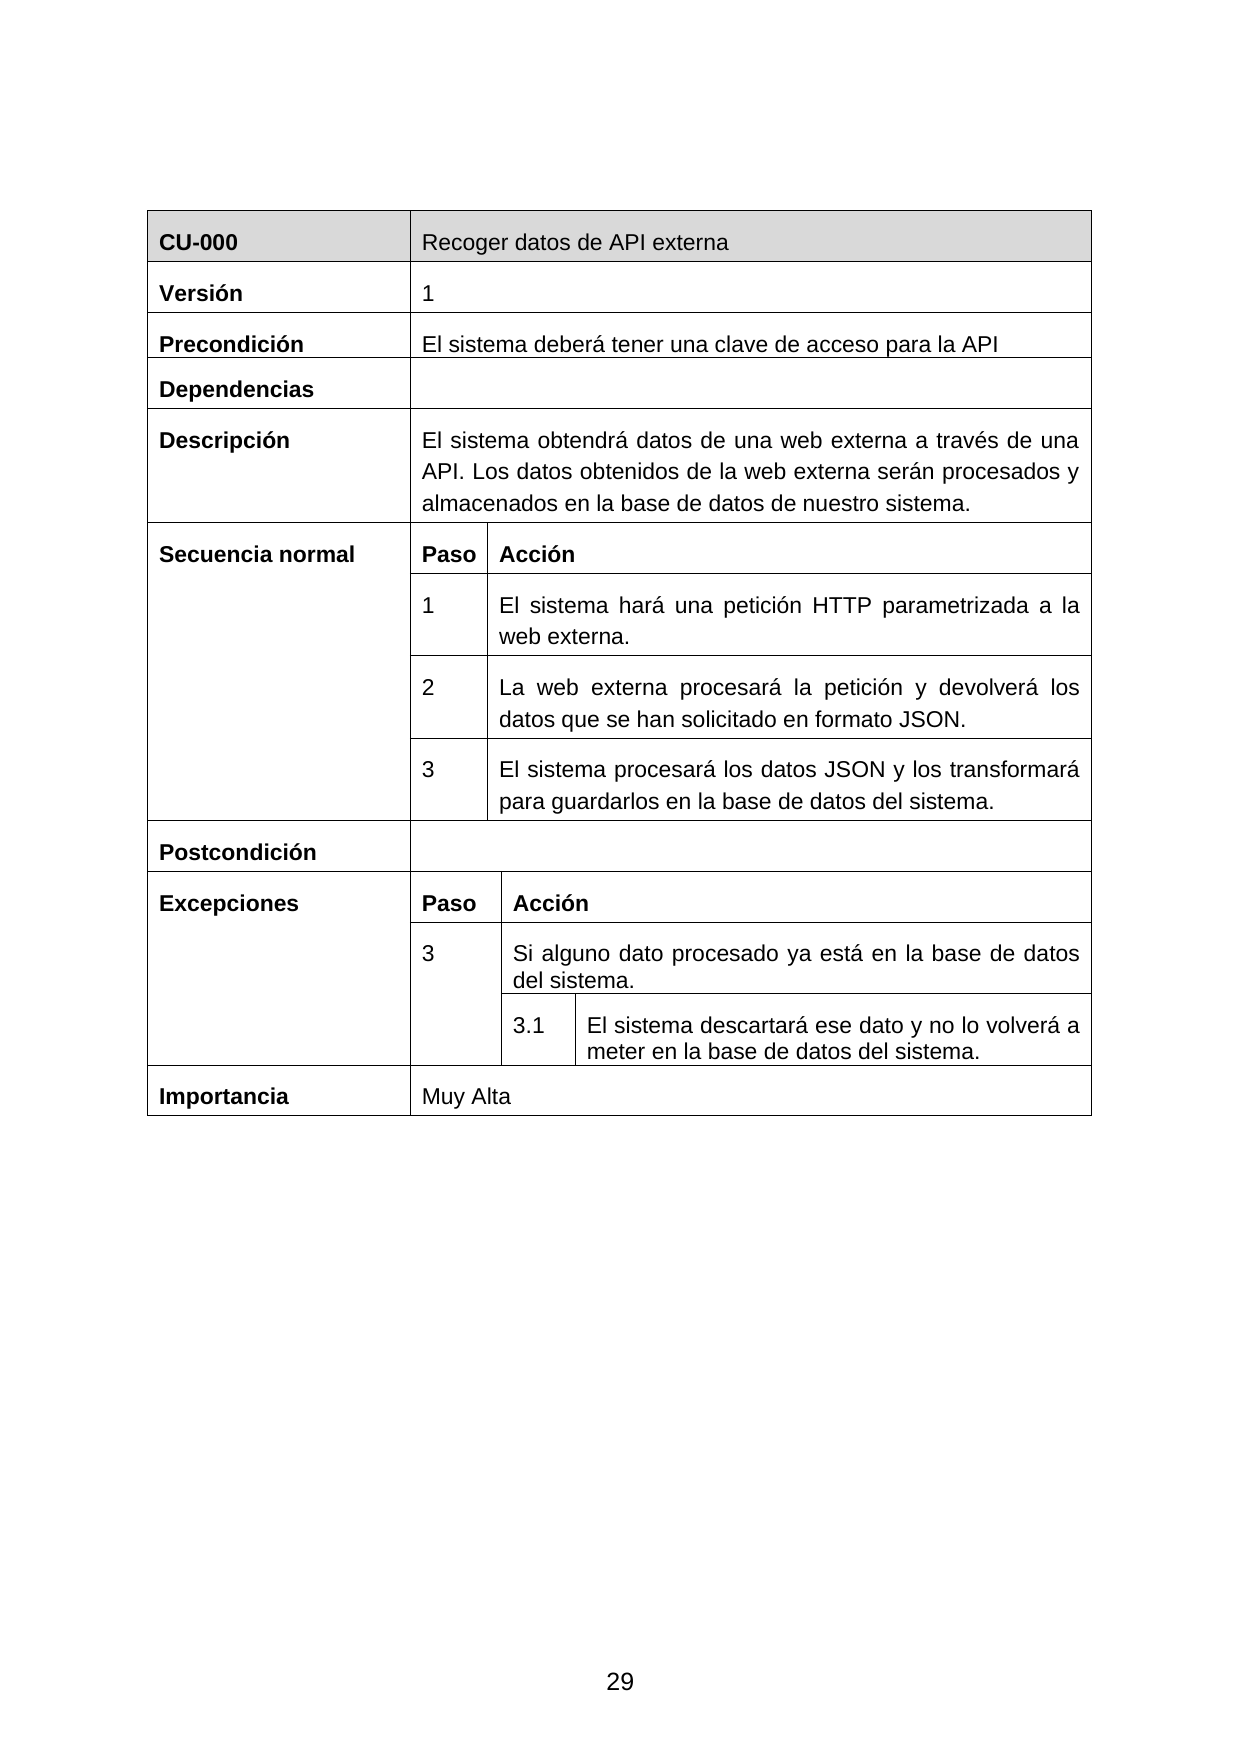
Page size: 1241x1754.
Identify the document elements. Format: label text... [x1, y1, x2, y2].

table_cell 3 [411, 739, 487, 820]
table_cell Dependencias [148, 358, 410, 408]
table_cell Paso [411, 523, 487, 573]
table_cell Descripción [148, 409, 410, 522]
table_cell Importancia [148, 1066, 410, 1115]
table_cell Acción [502, 872, 1091, 922]
table_cell 3 [411, 923, 501, 1064]
table_cell 1 [411, 574, 487, 655]
table_cell Postcondición [148, 821, 410, 871]
table_cell El sistema descartará ese dato y no lo volverá a meter en la base de datos del sistema. [576, 994, 1091, 1064]
table_cell El sistema deberá tener una clave de acceso para la API [411, 313, 1091, 357]
table_cell 2 [411, 656, 487, 738]
table_cell 1 [411, 262, 1091, 312]
table_cell La web externa procesará la petición y devolverá los datos que se han solicitado en formato JSON. [488, 656, 1091, 738]
table_cell Si alguno dato procesado ya está en la base de datos del sistema. [502, 923, 1091, 993]
table_header Recoger datos de API externa [411, 211, 1091, 261]
table_cell Acción [488, 523, 1091, 573]
table_cell El sistema obtendrá datos de una web externa a través de una API. Los datos obtenidos de la web externa serán procesados y almacenados en la base de datos de nuestro sistema. [411, 409, 1091, 522]
table_cell Paso [411, 872, 501, 922]
table_cell El sistema hará una petición HTTP parametrizada a la web externa. [488, 574, 1091, 655]
table_cell Secuencia normal [148, 523, 410, 820]
table_cell Muy Alta [411, 1066, 1091, 1115]
table_header CU-000 [148, 211, 410, 261]
table_cell Versión [148, 262, 410, 312]
table_cell [411, 821, 1091, 871]
table_cell [411, 358, 1091, 408]
table_cell 3.1 [502, 994, 575, 1064]
table_cell Excepciones [148, 872, 410, 1064]
table_cell Precondición [148, 313, 410, 357]
table_cell El sistema procesará los datos JSON y los transformará para guardarlos en la base de datos del sistema. [488, 739, 1091, 820]
